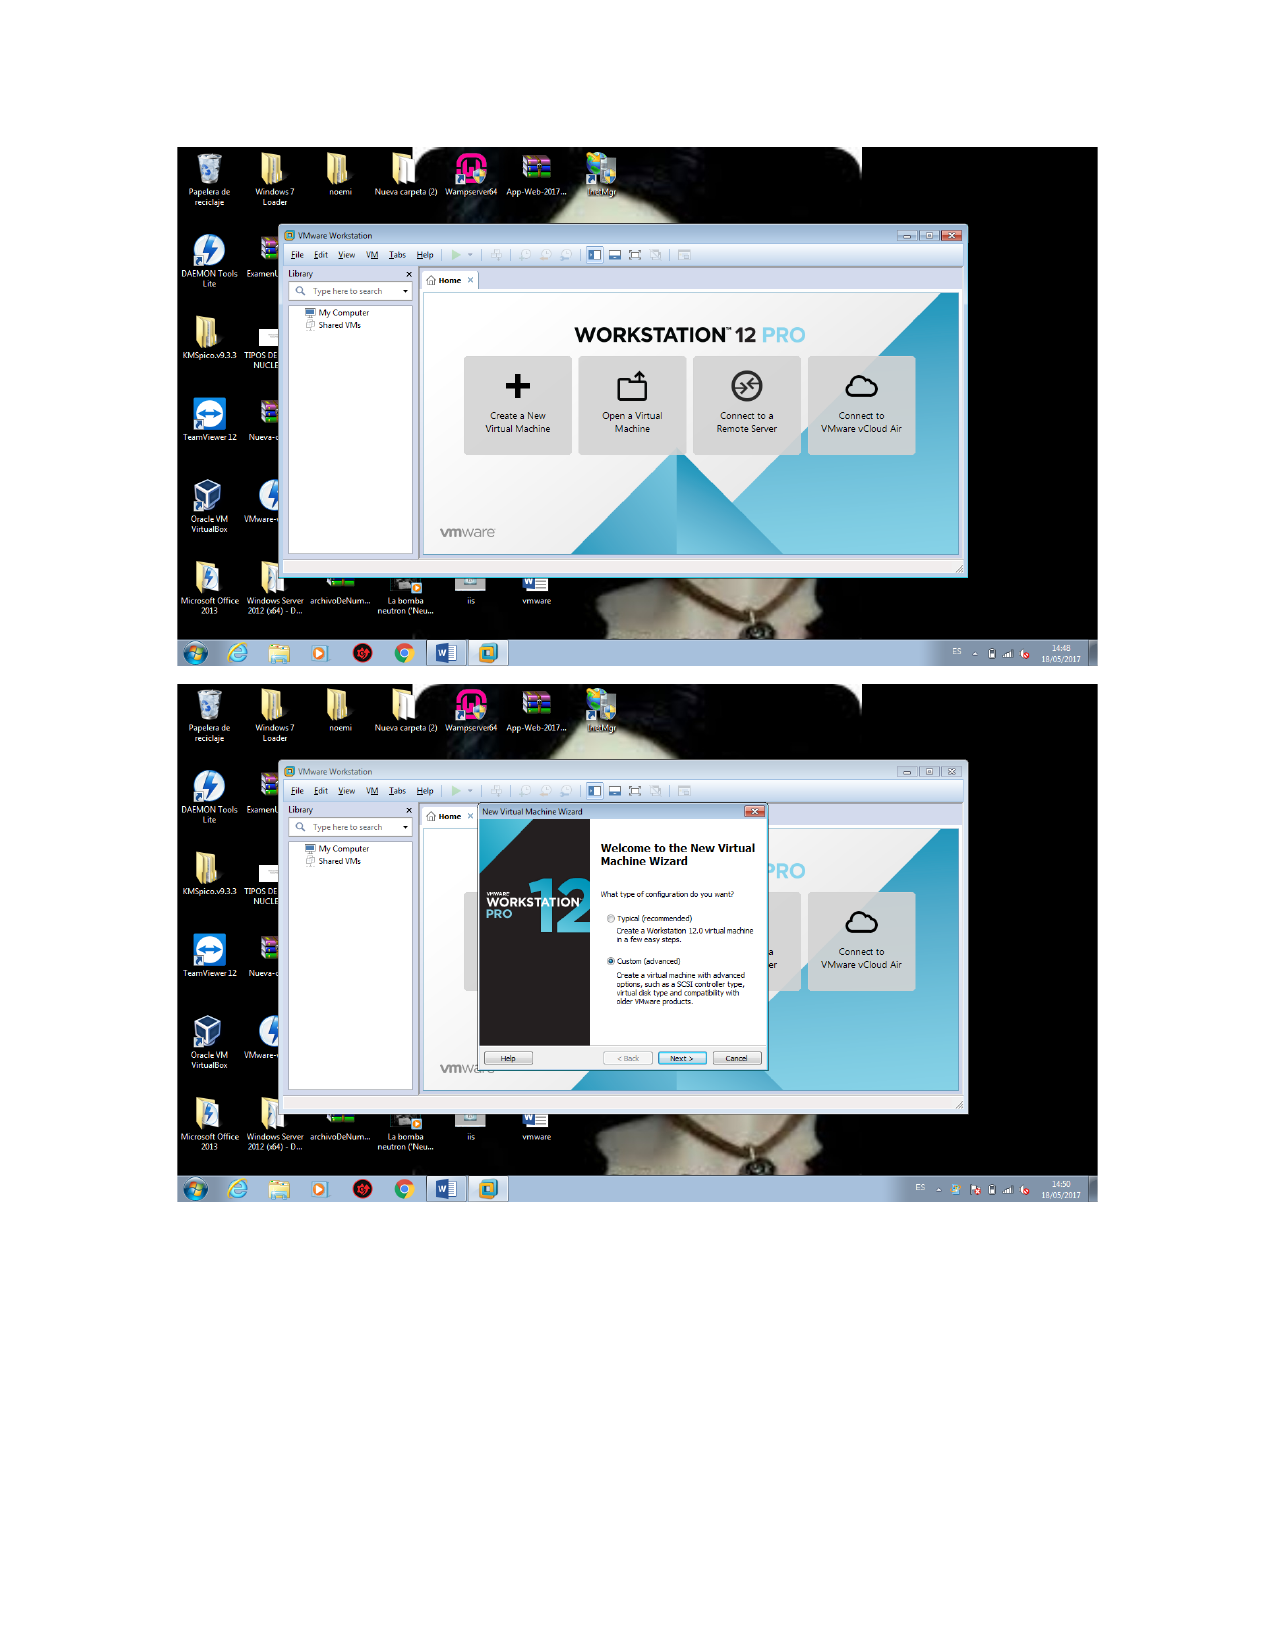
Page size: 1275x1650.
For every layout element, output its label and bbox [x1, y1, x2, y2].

picture [177, 684, 1098, 1202]
picture [177, 147, 1098, 666]
